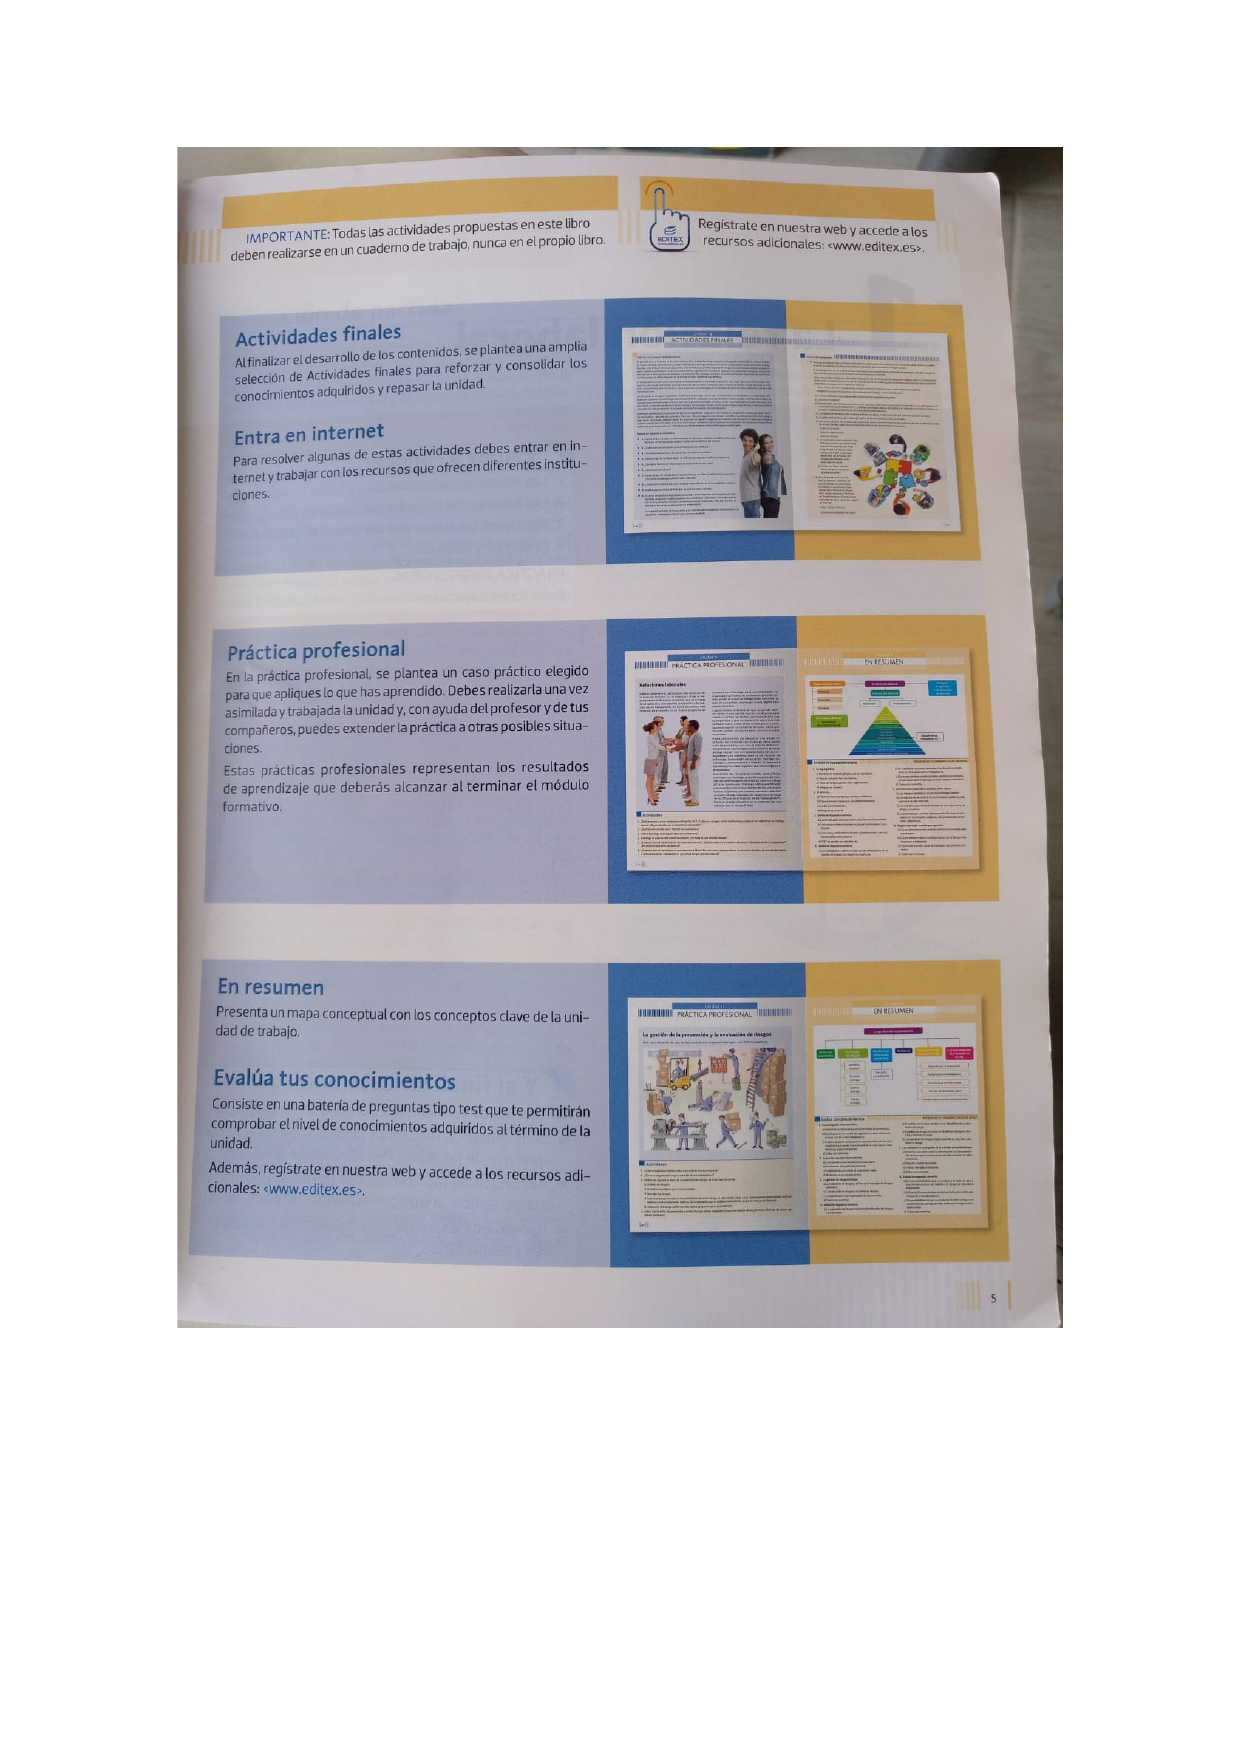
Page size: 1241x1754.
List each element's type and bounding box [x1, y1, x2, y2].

picture [177, 147, 1063, 1328]
